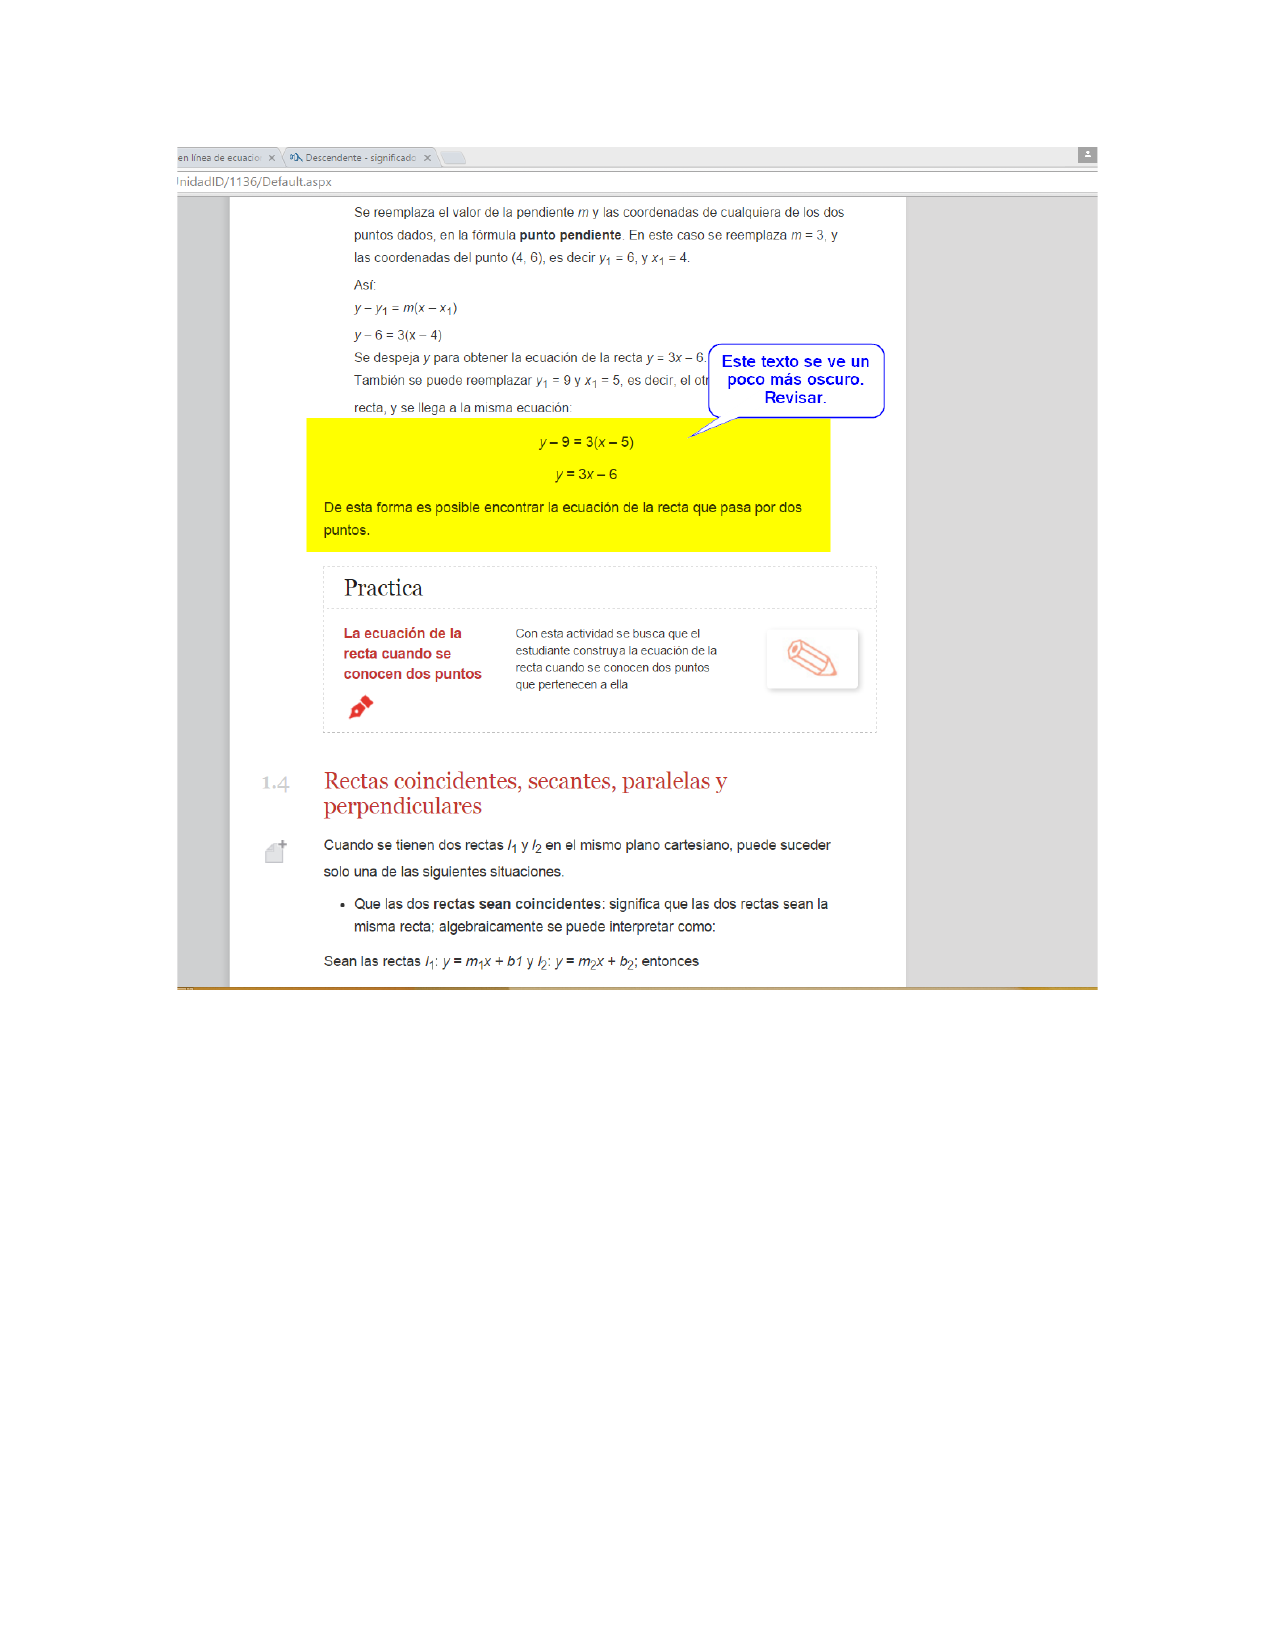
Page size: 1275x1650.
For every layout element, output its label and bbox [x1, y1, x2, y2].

picture [177, 147, 1098, 990]
